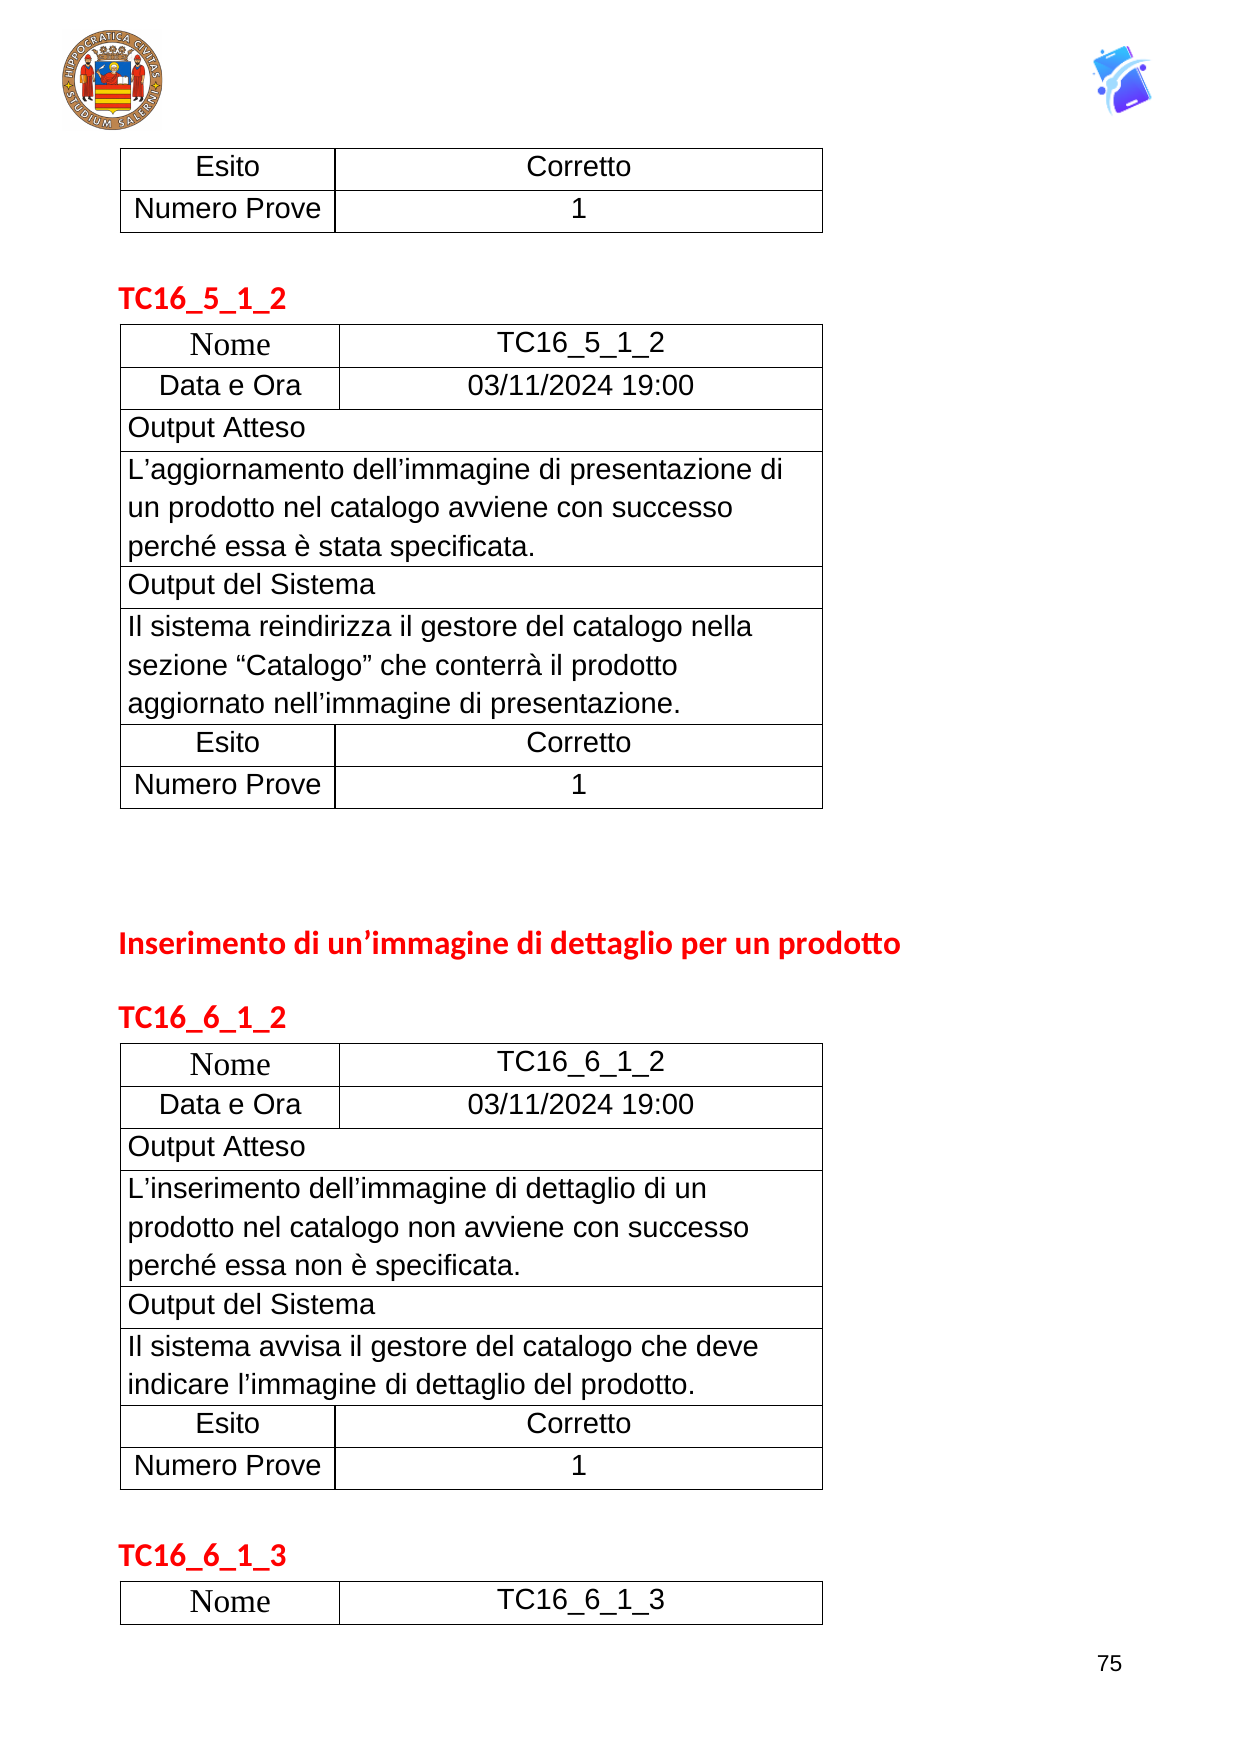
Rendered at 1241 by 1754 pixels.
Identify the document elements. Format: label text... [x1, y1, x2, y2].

table_cell Corretto [336, 1406, 822, 1447]
table_cell Esito [121, 1406, 334, 1447]
table_header Nome [121, 1582, 339, 1624]
table_cell 1 [336, 1448, 822, 1489]
picture [61, 29, 163, 131]
table_cell Esito [121, 725, 334, 766]
table_cell Il sistema reindirizza il gestore del catalogo nella sezione “Catalogo” che conterrà il prodotto aggiornato nell’immagine di presentazione. [121, 609, 822, 724]
table_header TC16_6_1_3 [340, 1582, 822, 1624]
table_cell Output Atteso [121, 1129, 822, 1170]
table_cell Esito [121, 149, 334, 189]
table_cell 1 [336, 767, 822, 808]
table_cell 03/11/2024 19:00 [340, 368, 822, 409]
text TC16_6_1_2 [118, 996, 1122, 1037]
table_cell Corretto [336, 149, 822, 189]
table_header TC16_5_1_2 [340, 325, 822, 367]
text TC16_5_1_2 [118, 277, 1122, 317]
table_cell 1 [336, 191, 822, 232]
subtitle Inserimento di un’immagine di dettaglio per un prodotto [118, 922, 1122, 963]
table_cell Data e Ora [121, 368, 339, 409]
table_header TC16_6_1_2 [340, 1044, 822, 1086]
table_header Nome [121, 1044, 339, 1086]
picture [1066, 25, 1178, 147]
table_cell Output Atteso [121, 410, 822, 451]
table_cell Corretto [336, 725, 822, 766]
table_cell Il sistema avvisa il gestore del catalogo che deve indicare l’immagine di dettaglio del prodotto. [121, 1329, 822, 1405]
table_cell Data e Ora [121, 1087, 339, 1128]
table_cell 03/11/2024 19:00 [340, 1087, 822, 1128]
table_cell Numero Prove [121, 1448, 334, 1489]
table_header Nome [121, 325, 339, 367]
table_cell L’inserimento dell’immagine di dettaglio di un prodotto nel catalogo non avviene con successo perché essa non è specificata. [121, 1171, 822, 1286]
table_cell L’aggiornamento dell’immagine di presentazione di un prodotto nel catalogo avviene con successo perché essa è stata specificata. [121, 452, 822, 566]
table_cell Output del Sistema [121, 1287, 822, 1328]
text TC16_6_1_3 [118, 1534, 1122, 1574]
table_cell Numero Prove [121, 767, 334, 808]
table_cell Output del Sistema [121, 567, 822, 608]
table_cell Numero Prove [121, 191, 334, 232]
